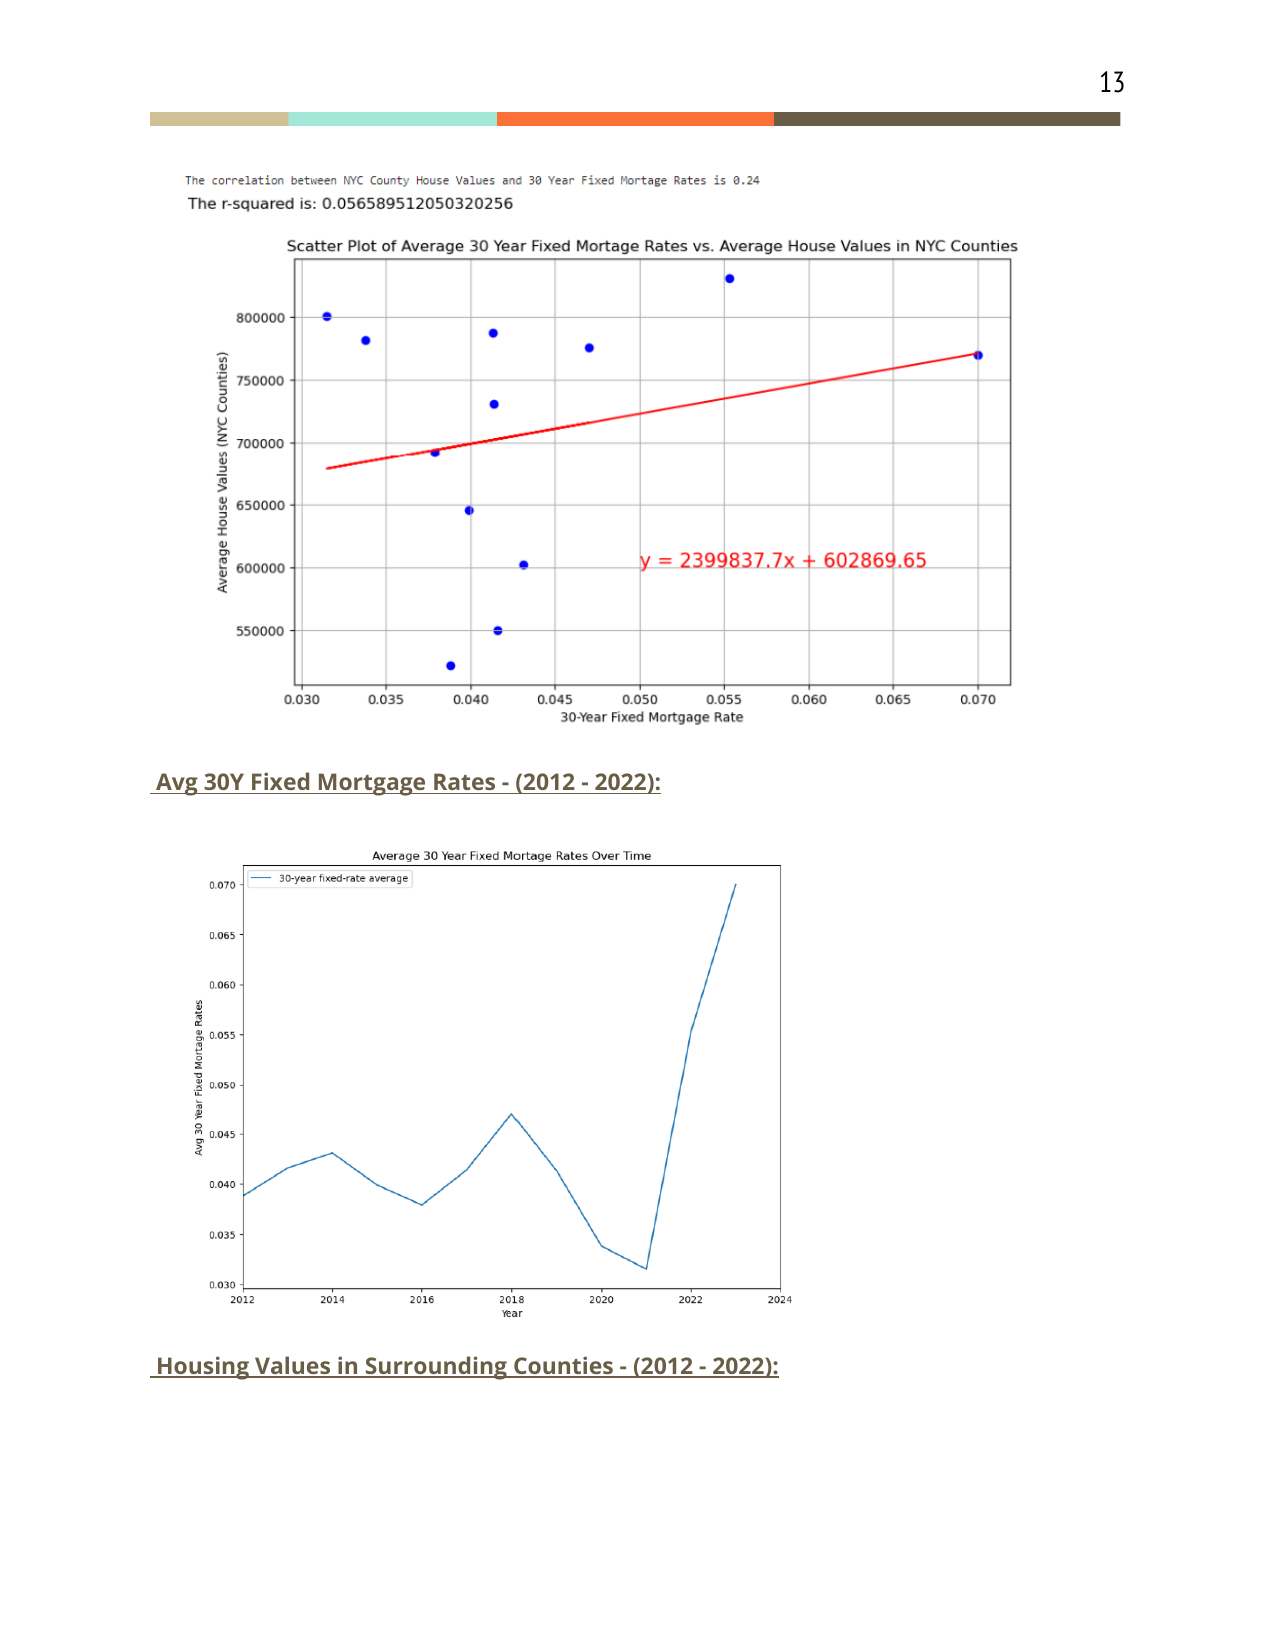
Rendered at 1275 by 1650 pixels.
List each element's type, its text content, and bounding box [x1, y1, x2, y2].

text Housing Values in Surrounding Counties - (2012 - 2022): [150, 1350, 1125, 1381]
picture [150, 112, 1121, 126]
picture [150, 170, 1153, 744]
picture [150, 845, 881, 1327]
text Avg 30Y Fixed Mortgage Rates - (2012 - 2022): [150, 766, 1125, 798]
